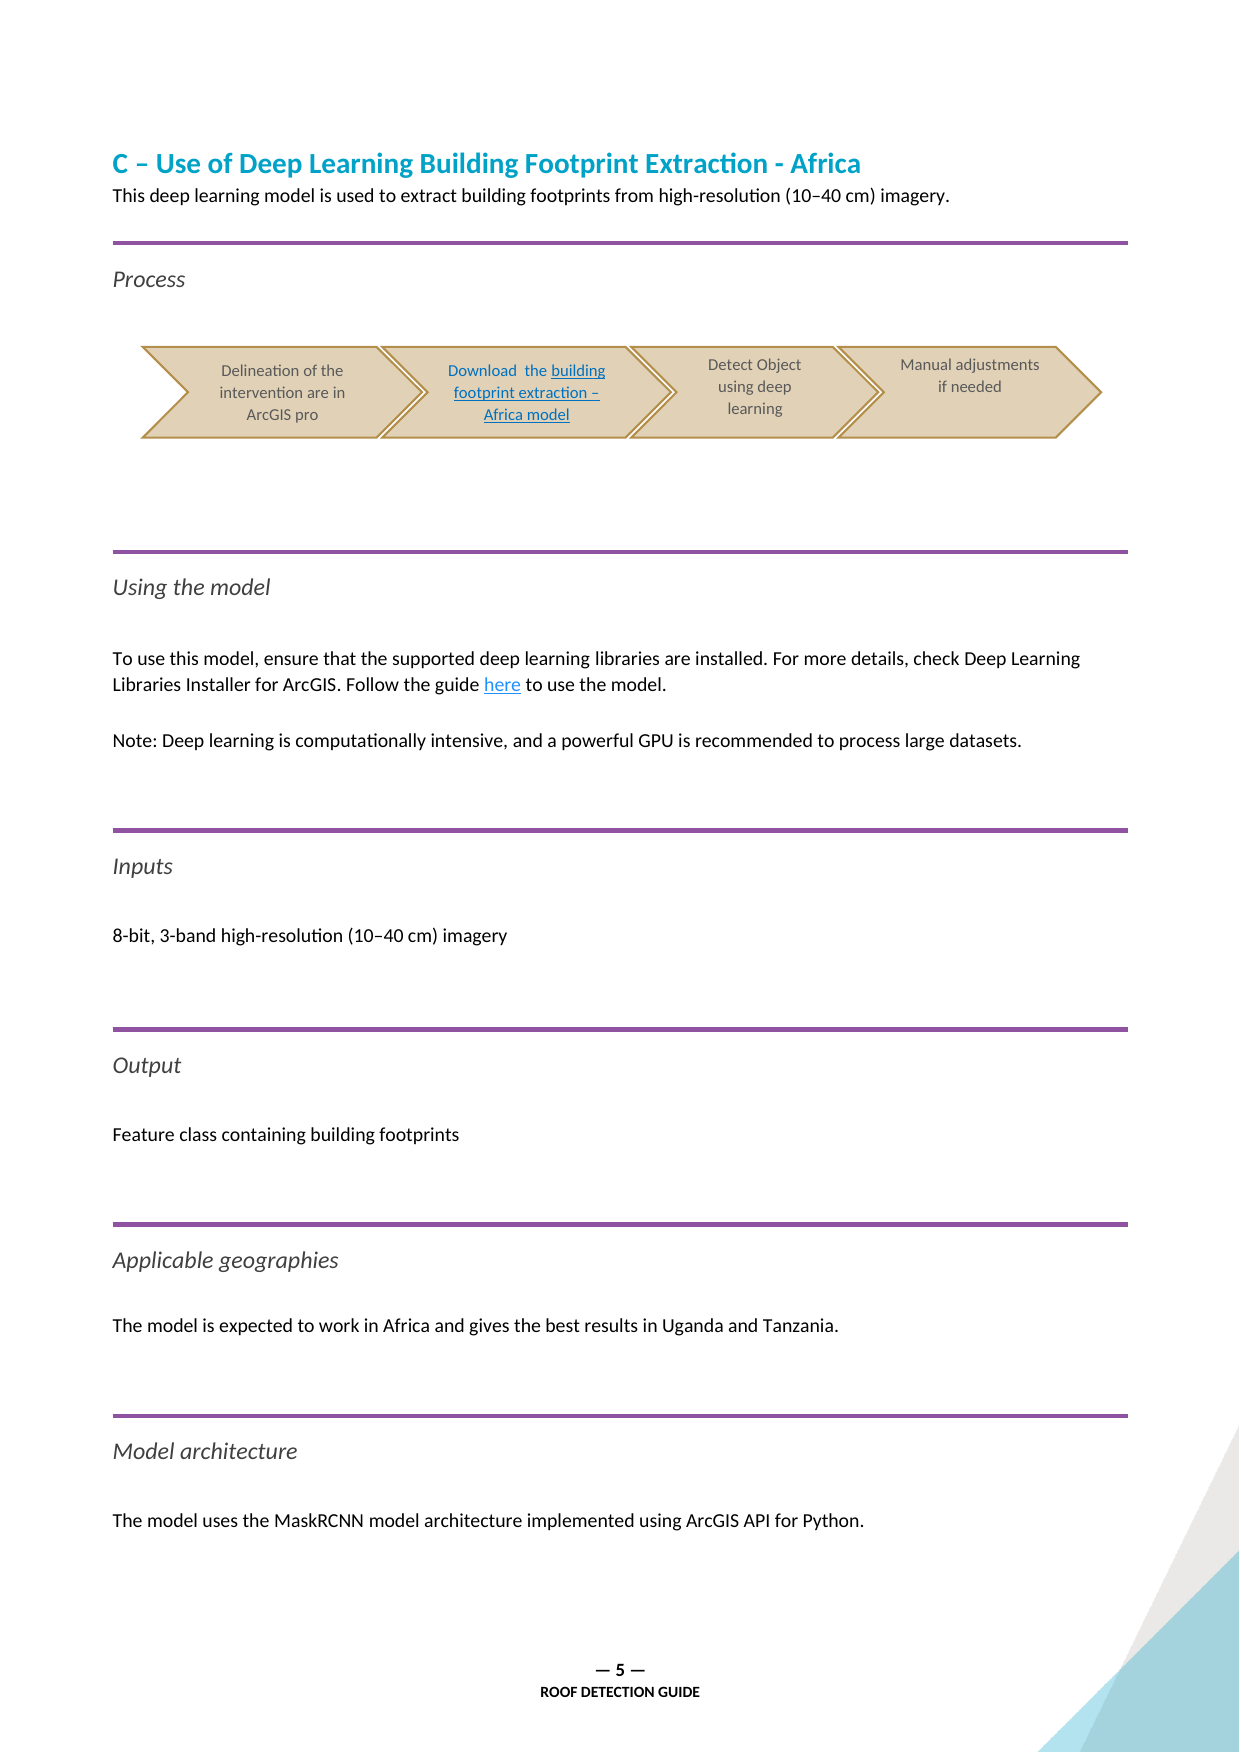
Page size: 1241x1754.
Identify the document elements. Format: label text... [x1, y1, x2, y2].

text The model is expected to work in Africa and gives the best results in Uganda and Tanzania. [112, 1287, 1128, 1338]
text Applicable geographies [112, 1223, 1128, 1275]
text 8-bit, 3-band high-resolution (10–40 cm) imagery [112, 893, 1128, 947]
text To use this model, ensure that the supported deep learning libraries are installed. For more details, check Deep Learning Libraries Installer for ArcGIS. Follow the guide here to use the model. Note: Deep learning is computationally intensive, and a powerful GPU is recommended to process large datasets. [112, 646, 1128, 752]
subtitle C – Use of Deep Learning Building Footprint Extraction - Africa [112, 150, 1128, 179]
text Feature class containing building footprints [112, 1092, 1128, 1146]
text Output [112, 1028, 1128, 1080]
text The model uses the MaskRCNN model architecture implemented using ArcGIS API for Python. [112, 1478, 1128, 1533]
text Process [112, 242, 1128, 293]
text Inputs [112, 829, 1128, 881]
text This deep learning model is used to extract building footprints from high-resolution (10–40 cm) imagery. [112, 183, 1128, 207]
picture [0, 0, 1239, 1752]
text Model architecture [112, 1415, 1128, 1466]
text Using the model [112, 551, 1128, 633]
